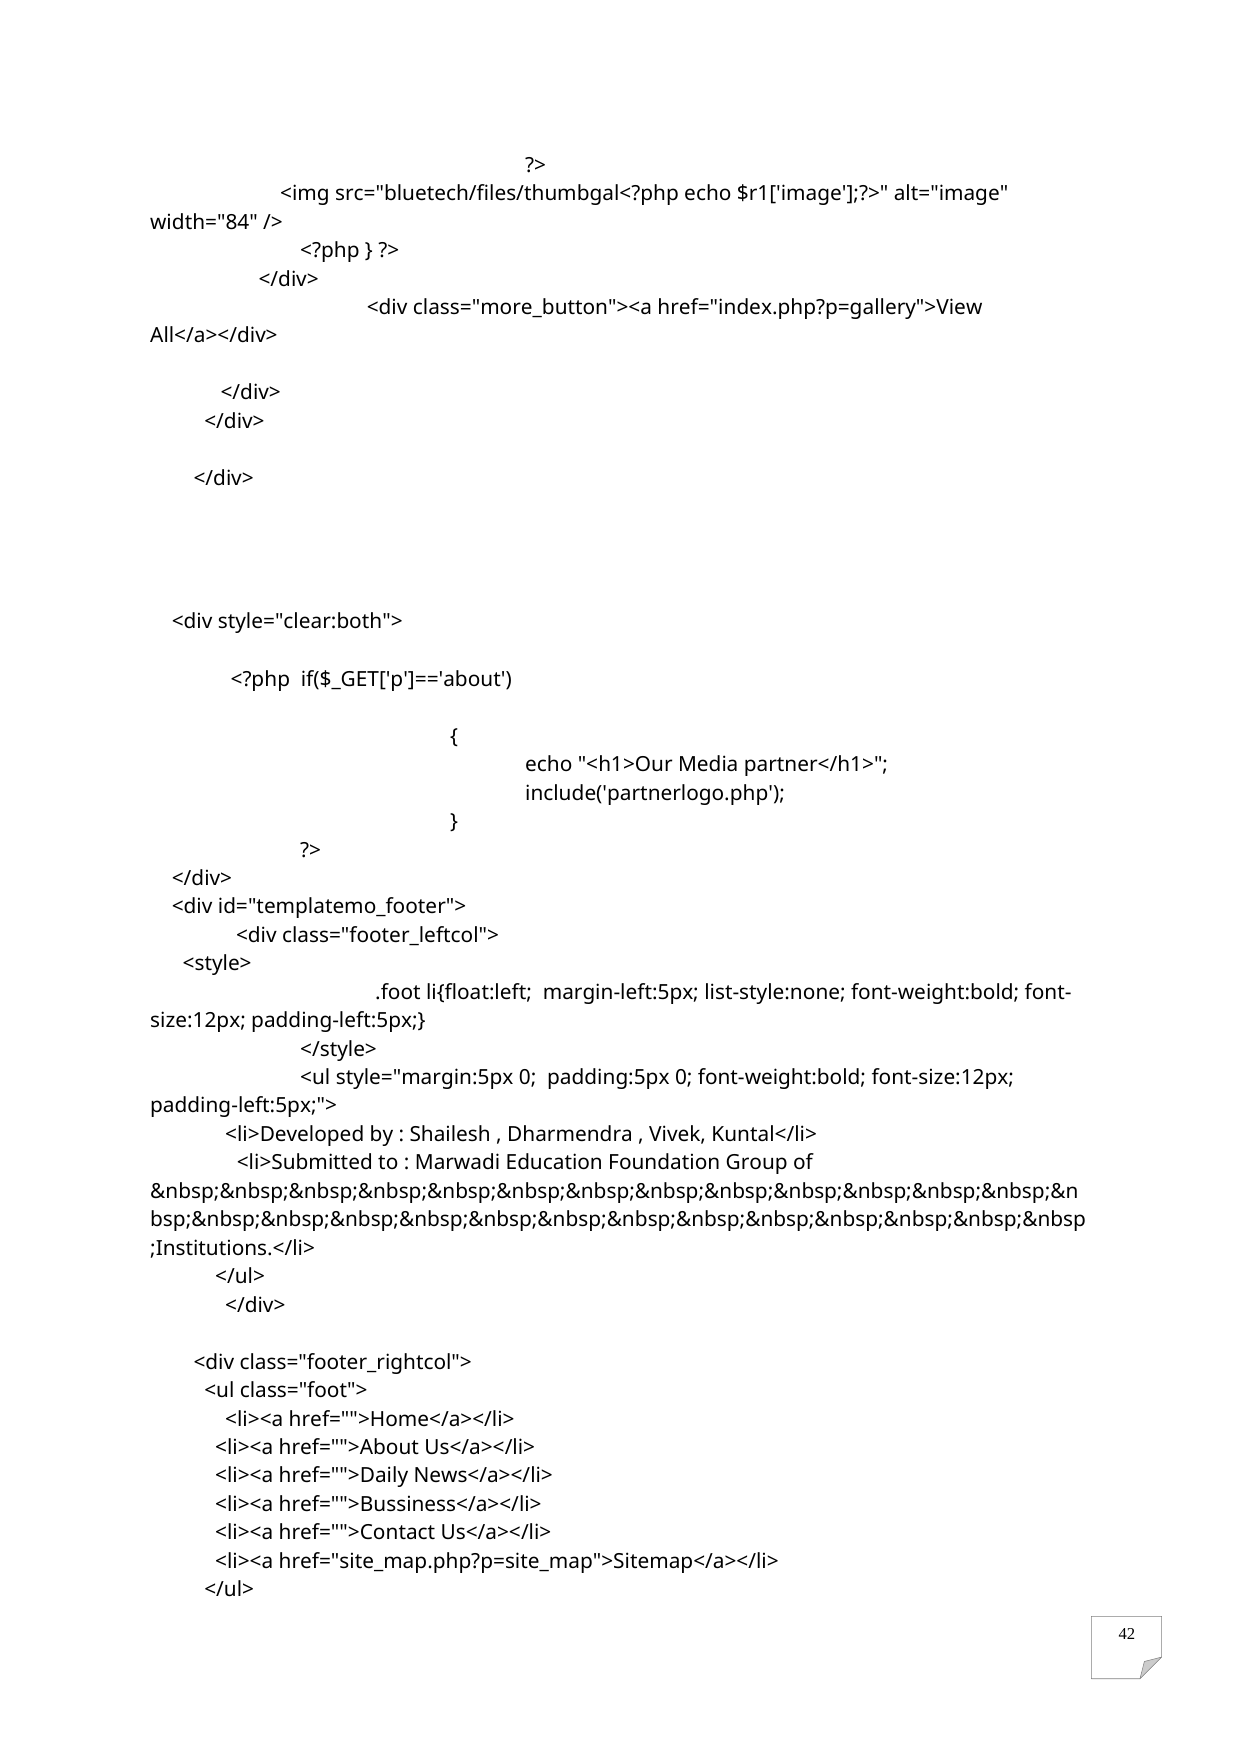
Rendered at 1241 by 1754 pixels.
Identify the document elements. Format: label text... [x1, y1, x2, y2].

text ?> [150, 835, 1090, 863]
text <ul style="margin:5px 0; padding:5px 0; font-weight:bold; font-size:12px; padding-left:5px;"> [150, 1062, 1090, 1119]
text .foot li{float:left; margin-left:5px; list-style:none; font-weight:bold; font-size:12px; padding-left:5px;} [150, 977, 1090, 1034]
text <?php } ?> [150, 235, 1090, 264]
text <div id="templatemo_footer"> [150, 892, 1090, 920]
text <img src="bluetech/files/thumbgal<?php echo $r1['image'];?>" alt="image" width="84" /> [150, 178, 1090, 235]
text <style> [150, 948, 1090, 977]
text } [150, 806, 1090, 835]
text <li><a href="">Bussiness</a></li> [150, 1489, 1090, 1517]
text <div class="more_button"><a href="index.php?p=gallery">View All</a></div> [150, 292, 1090, 349]
text <li><a href="">About Us</a></li> [150, 1432, 1090, 1461]
text </div> [150, 863, 1090, 892]
text <div class="footer_leftcol"> [150, 920, 1090, 948]
text <div style="clear:both"> [150, 607, 1090, 635]
text </div> [150, 377, 1090, 406]
text </style> [150, 1034, 1090, 1062]
text <li><a href="site_map.php?p=site_map">Sitemap</a></li> [150, 1546, 1090, 1574]
text </ul> [150, 1261, 1090, 1290]
text </div> [150, 463, 1090, 492]
text </div> [150, 406, 1090, 434]
text <?php if($_GET['p']=='about') [150, 664, 1090, 692]
text { [150, 721, 1090, 749]
text <li><a href="">Contact Us</a></li> [150, 1517, 1090, 1546]
text <li><a href="">Home</a></li> [150, 1404, 1090, 1432]
text <li>Submitted to : Marwadi Education Foundation Group of &nbsp;&nbsp;&nbsp;&nbsp;&nbsp;&nbsp;&nbsp;&nbsp;&nbsp;&nbsp;&nbsp;&nbsp;&nbsp;&nbsp;&nbsp;&nbsp;&nbsp;&nbsp;&nbsp;&nbsp;&nbsp;&nbsp;&nbsp;&nbsp;&nbsp;&nbsp;&nbsp;Institutions.</li> [150, 1147, 1090, 1261]
text </ul> [150, 1574, 1090, 1603]
text include('partnerlogo.php'); [150, 778, 1090, 806]
text <div class="footer_rightcol"> [150, 1347, 1090, 1375]
text <ul class="foot"> [150, 1375, 1090, 1404]
text </div> [150, 1290, 1090, 1318]
text ?> [150, 150, 1090, 178]
text echo "<h1>Our Media partner</h1>"; [150, 749, 1090, 778]
text <li>Developed by : Shailesh , Dharmendra , Vivek, Kuntal</li> [150, 1119, 1090, 1147]
text </div> [150, 264, 1090, 292]
text <li><a href="">Daily News</a></li> [150, 1461, 1090, 1489]
